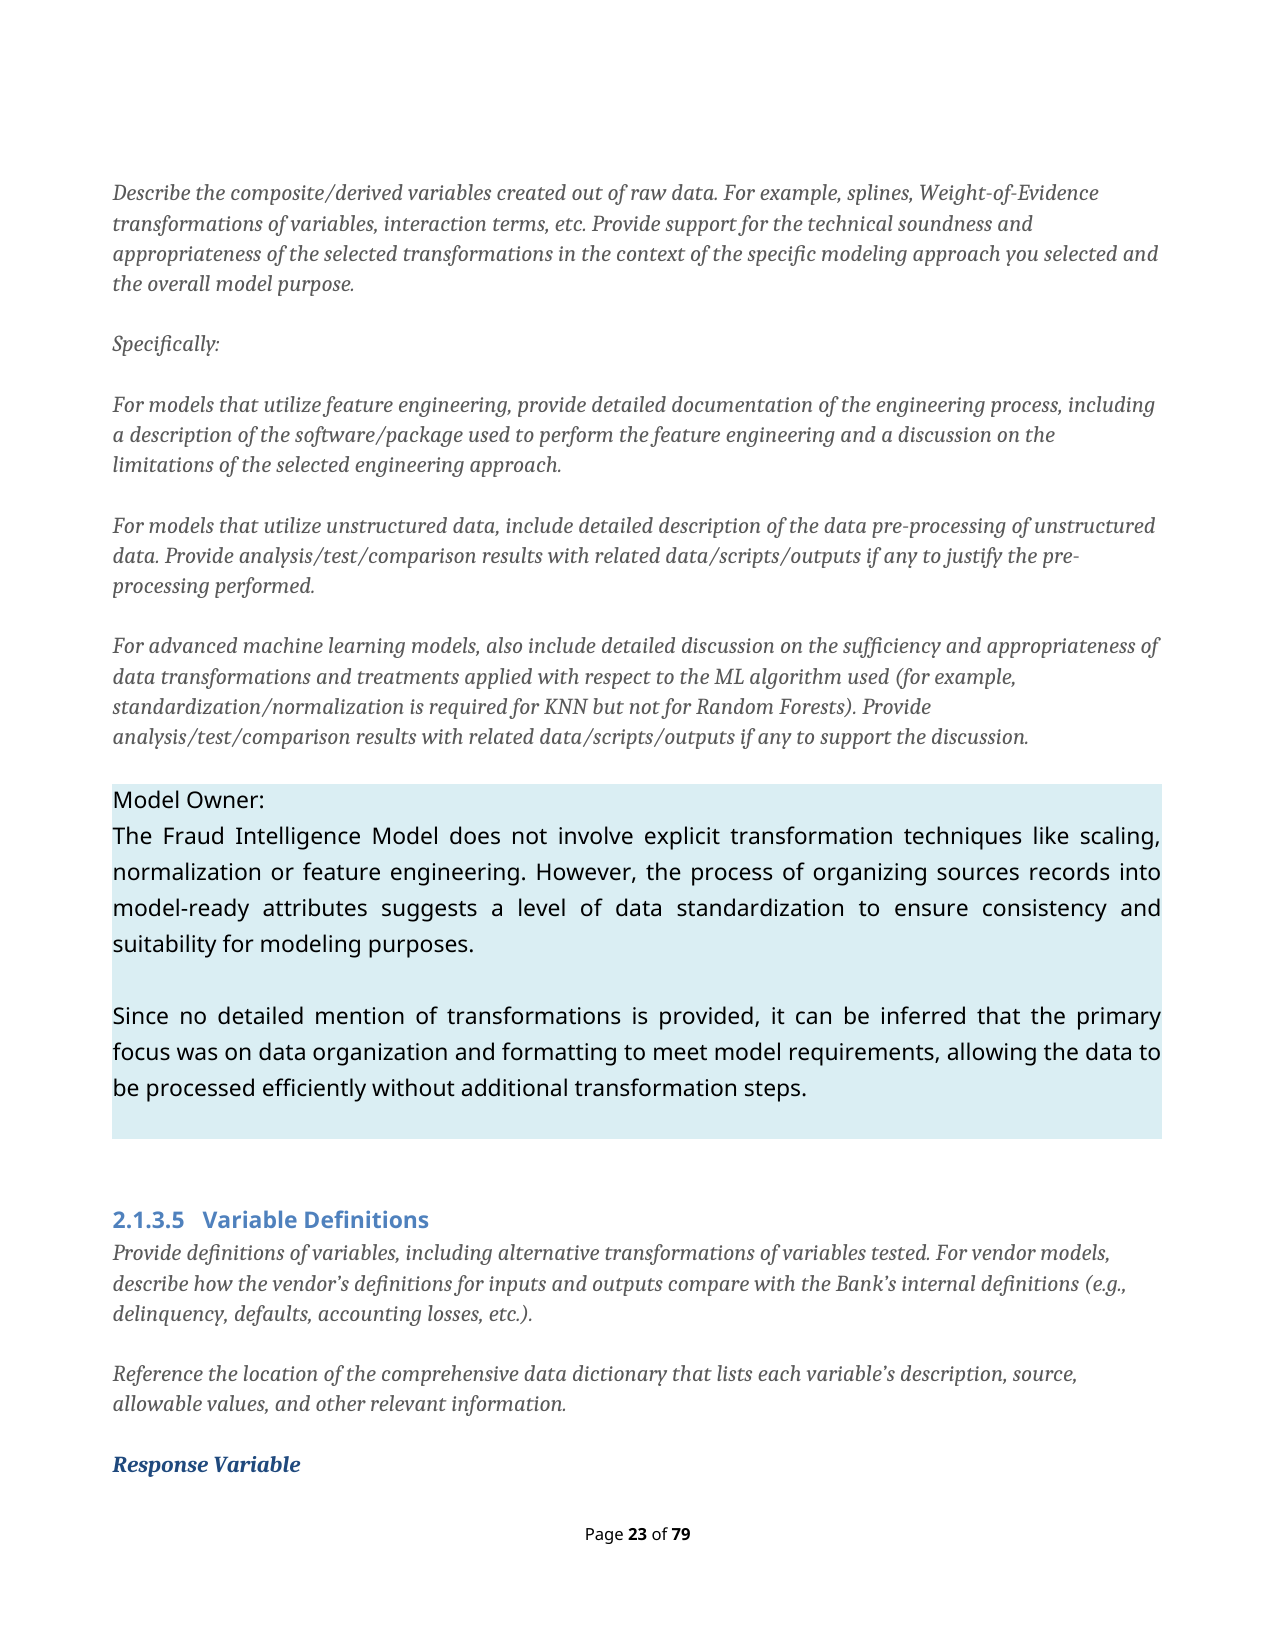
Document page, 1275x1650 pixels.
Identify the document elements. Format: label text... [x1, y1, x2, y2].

text For advanced machine learning models, also include detailed discussion on the sufficiency and appropriateness of data transformations and treatments applied with respect to the ML algorithm used (for example, standardization/normalization is required for KNN but not for Random Forests). Provide analysis/test/comparison results with related data/scripts/outputs if any to support the discussion. [112, 633, 1162, 750]
text Model Owner: [112, 784, 1162, 816]
text Specifically: [112, 331, 1162, 358]
text Describe the composite/derived variables created out of raw data. For example, splines, Weight-of-Evidence transformations of variables, interaction terms, etc. Provide support for the technical soundness and appropriateness of the selected transformations in the context of the specific modeling approach you selected and the overall model purpose. [112, 180, 1162, 297]
text Provide definitions of variables, including alternative transformations of variables tested. For vendor models, describe how the vendor’s definitions for inputs and outputs compare with the Bank’s internal definitions (e.g., delinquency, defaults, accounting losses, etc.). [112, 1240, 1162, 1327]
subtitle Variable Definitions [112, 1204, 1162, 1235]
text For models that utilize unstructured data, include detailed description of the data pre-processing of unstructured data. Provide analysis/test/comparison results with related data/scripts/outputs if any to justify the pre-processing performed. [112, 512, 1162, 599]
text The Fraud Intelligence Model does not involve explicit transformation techniques like scaling, normalization or feature engineering. However, the process of organizing sources records into model-ready attributes suggests a level of data standardization to ensure consistency and suitability for modeling purposes. [112, 820, 1162, 959]
text Since no detailed mention of transformations is provided, it can be inferred that the primary focus was on data organization and formatting to meet model requirements, allowing the data to be processed efficiently without additional transformation steps. [112, 1000, 1162, 1103]
text For models that utilize feature engineering, provide detailed documentation of the engineering process, including a description of the software/package used to perform the feature engineering and a discussion on the limitations of the selected engineering approach. [112, 392, 1162, 478]
text Reference the location of the comprehensive data dictionary that lists each variable’s description, source, allowable values, and other relevant information. [112, 1361, 1162, 1417]
text Response Variable [112, 1452, 1162, 1478]
